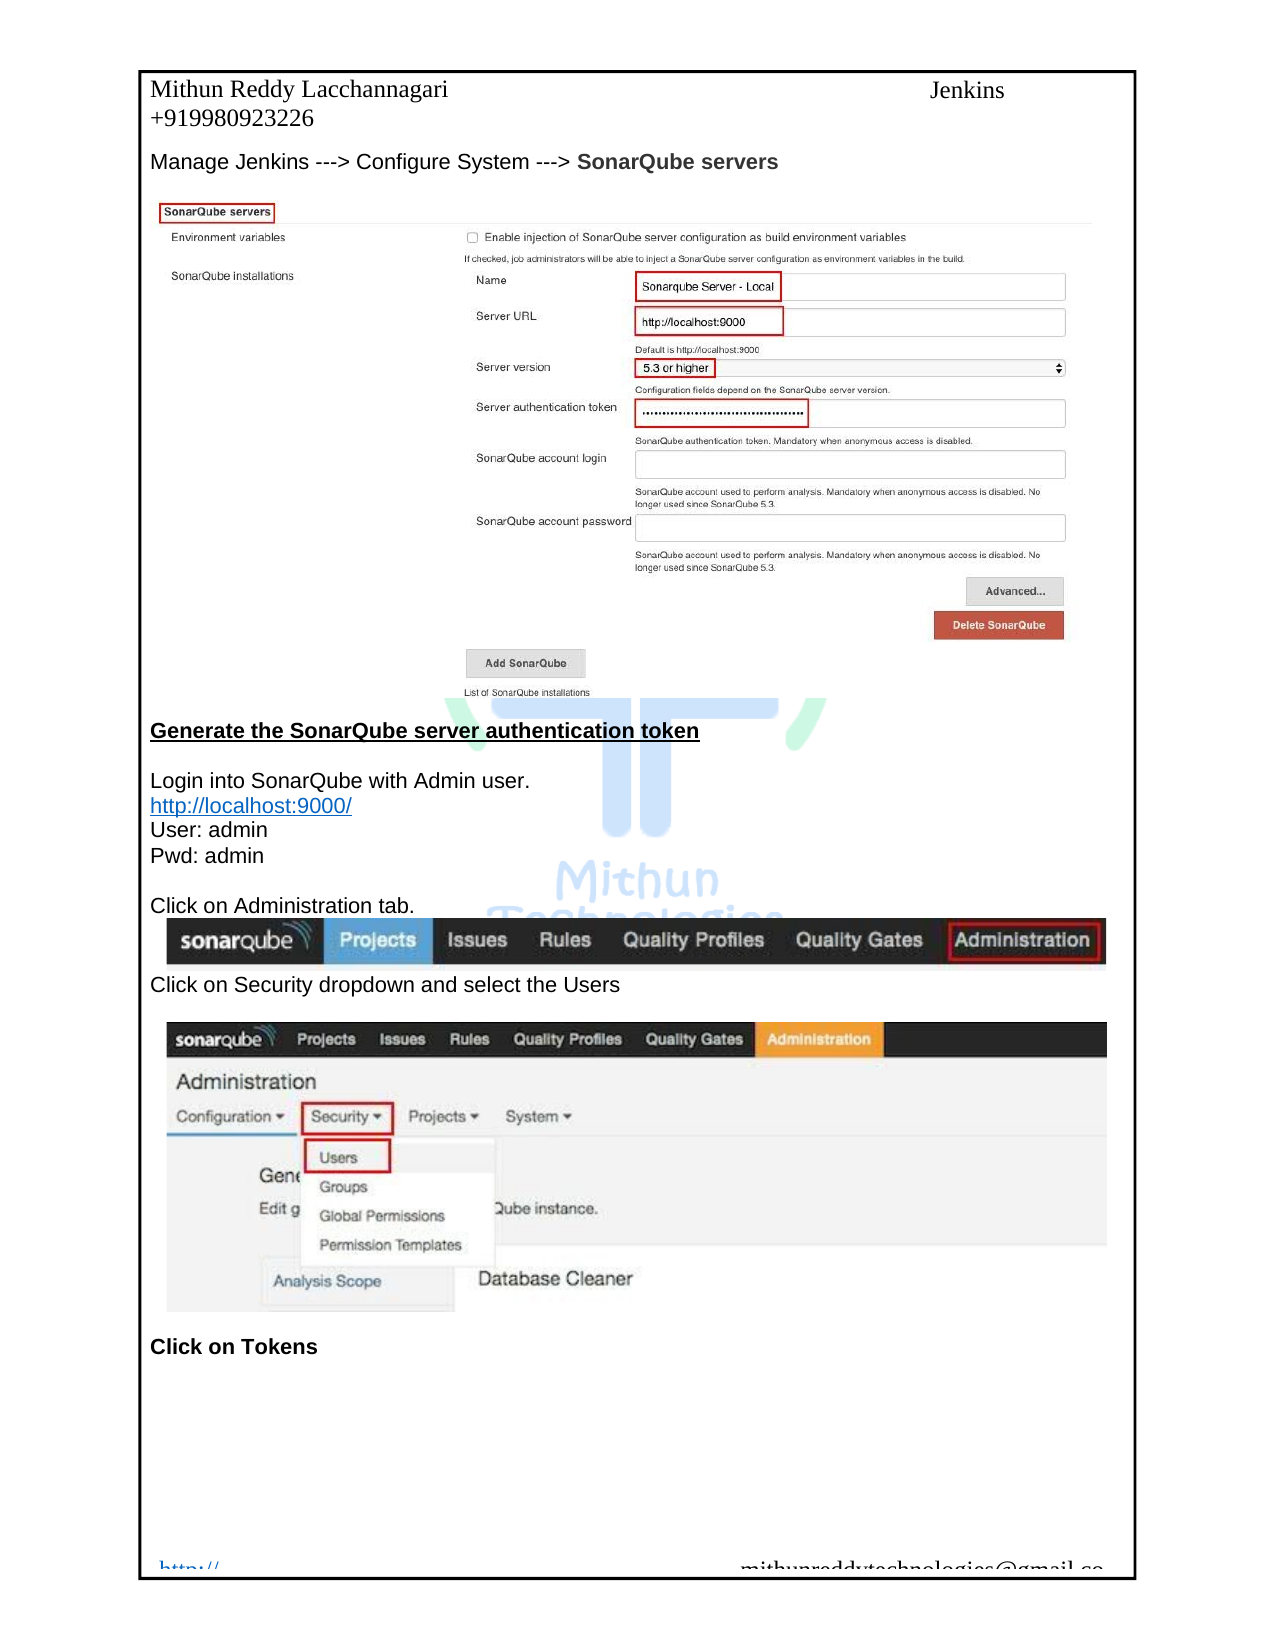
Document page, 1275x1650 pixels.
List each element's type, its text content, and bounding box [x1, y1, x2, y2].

picture [150, 200, 1095, 698]
picture [150, 743, 1125, 893]
text User: admin Pwd: admin [150, 818, 270, 868]
picture [150, 997, 1125, 1312]
text Click on Administration tab. [150, 893, 1139, 918]
text Manage Jenkins ---> Configure System ---> SonarQube servers [150, 149, 1139, 174]
text Login into SonarQube with Admin user. http://localhost:9000/ [150, 768, 533, 818]
text Click on Security dropdown and select the Users [150, 972, 1139, 997]
picture [150, 918, 1125, 972]
